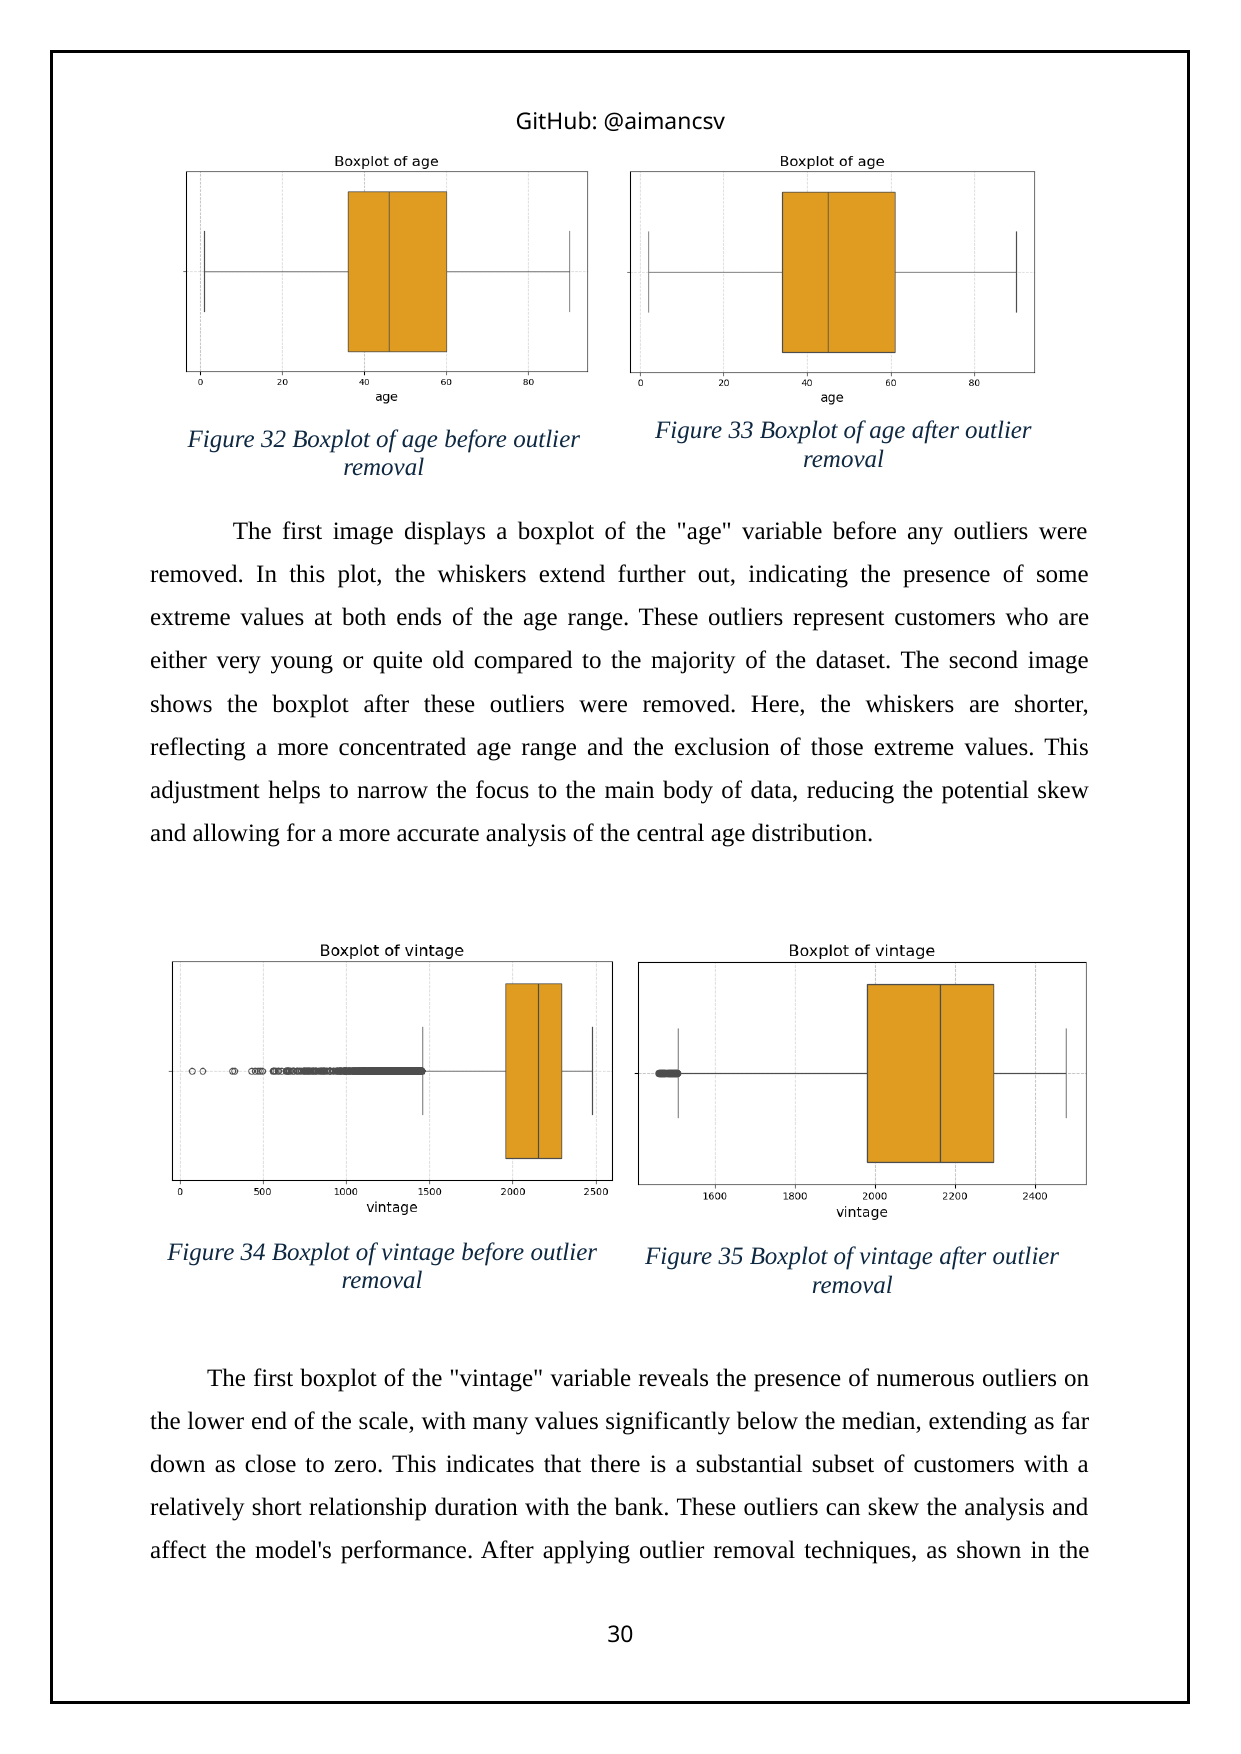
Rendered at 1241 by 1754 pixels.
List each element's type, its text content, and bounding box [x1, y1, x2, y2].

table_header [620, 150, 1089, 516]
picture [161, 937, 617, 1221]
picture [177, 150, 593, 409]
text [150, 1363, 1090, 1564]
text The first image displays a boxplot of the "age" variable before any outliers were removed. In this plot, the whiskers extend further out, indicating the presence of some extreme values at both ends of the age range. These outliers represent customers who are either very young or quite old compared to the majority of the dataset. The second image shows the boxplot after these outliers were removed. Here, the whiskers are shorter, reflecting a more concentrated age range and the exclusion of those extreme values. This adjustment helps to narrow the focus to the main body of data, reducing the potential skew and allowing for a more accurate analysis of the central age distribution. [150, 516, 1090, 847]
picture [627, 937, 1091, 1226]
picture [620, 150, 1039, 410]
table_header Figure 32 Boxplot of age before outlier removal [150, 150, 619, 516]
